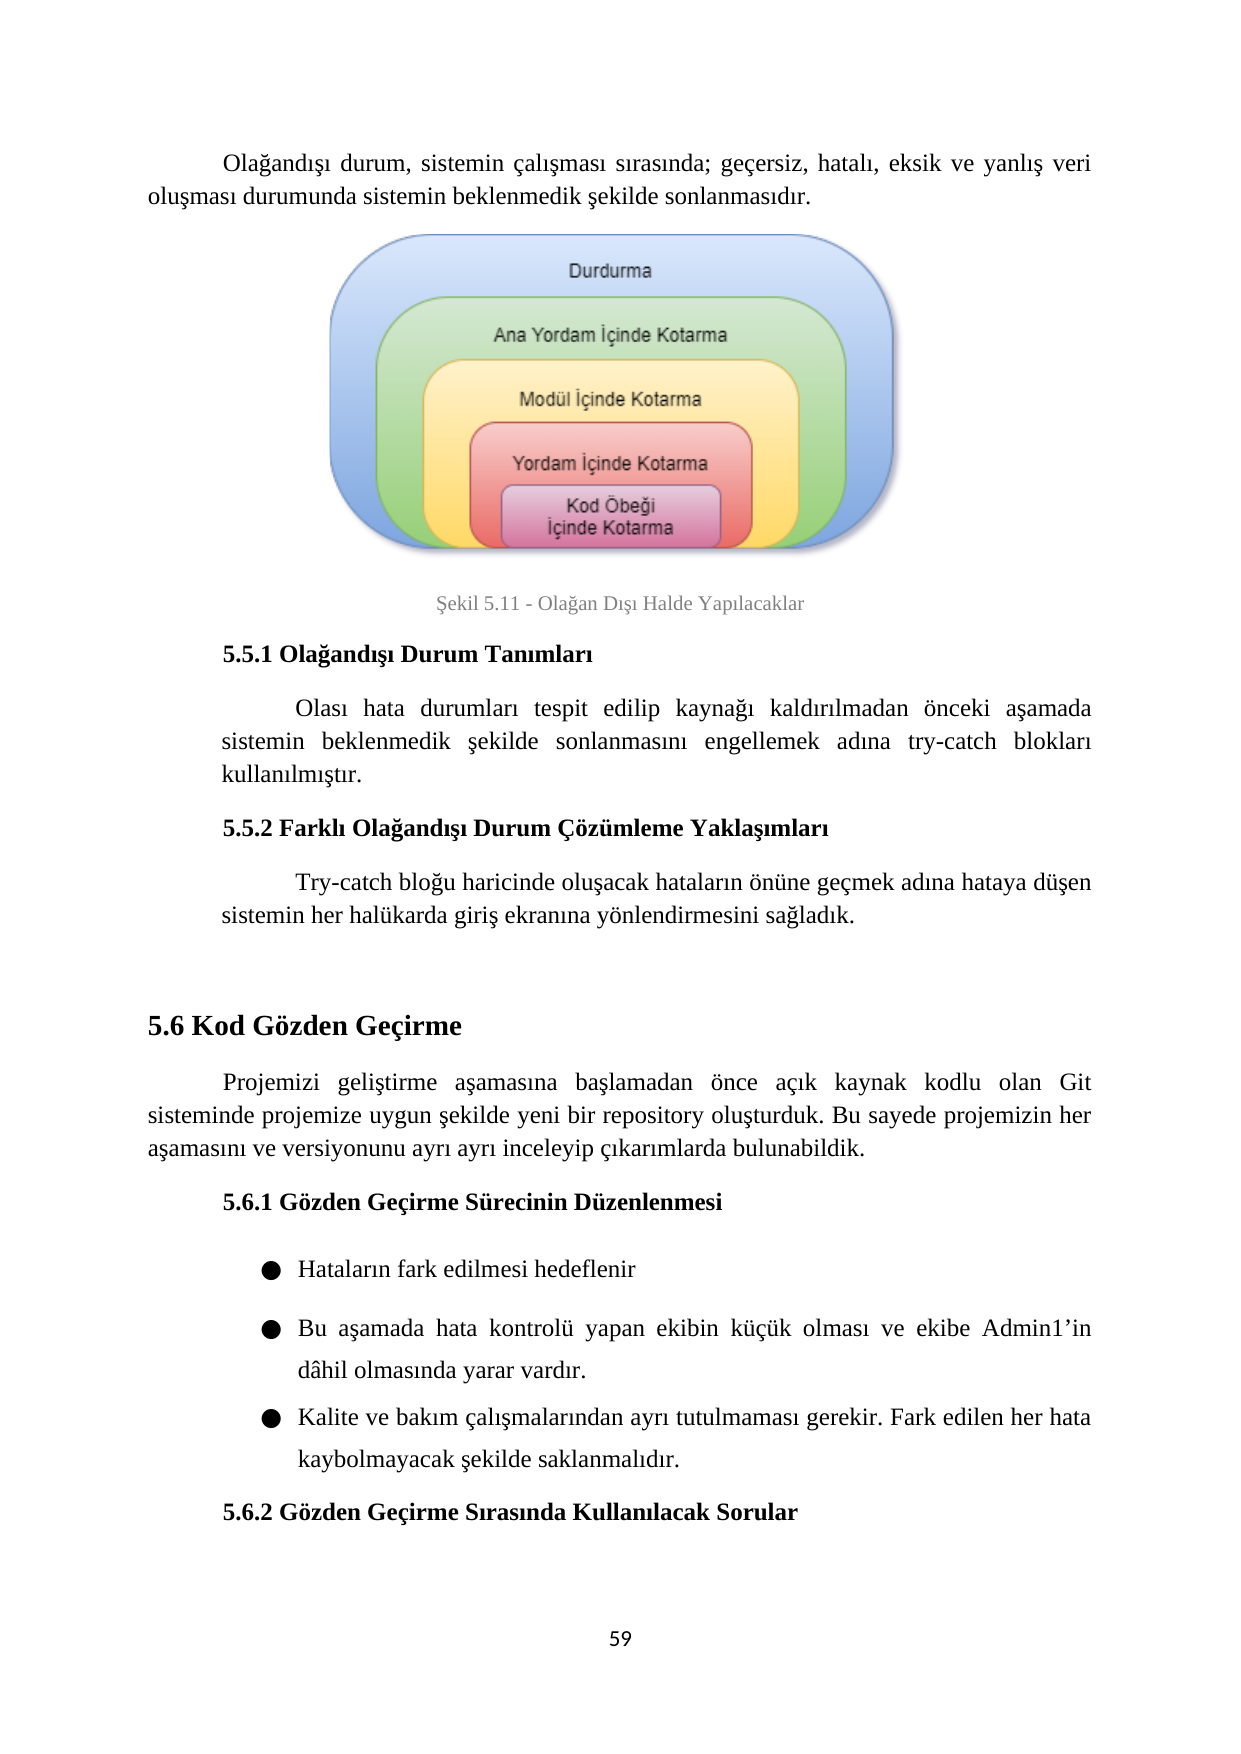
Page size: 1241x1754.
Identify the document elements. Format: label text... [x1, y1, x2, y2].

list Bu aşamada hata kontrolü yapan ekibin küçük olması ve ekibe Admin1’in dâhil olmasında yarar vardır. [260, 1299, 1092, 1384]
text 5.5.1 Olağandışı Durum Tanımları [148, 639, 1092, 668]
text Try-catch bloğu haricinde oluşacak hataların önüne geçmek adına hataya düşen sistemin her halükarda giriş ekranına yönlendirmesini sağladık. [221, 867, 1092, 929]
text Olağandışı durum, sistemin çalışması sırasında; geçersiz, hatalı, eksik ve yanlış veri oluşması durumunda sistemin beklenmedik şekilde sonlanmasıdır. [148, 148, 1092, 209]
text 5.6.2 Gözden Geçirme Sırasında Kullanılacak Sorular [148, 1497, 1092, 1526]
picture [329, 234, 911, 566]
text 5.6.1 Gözden Geçirme Sürecinin Düzenlenmesi [148, 1187, 1092, 1216]
list Kalite ve bakım çalışmalarından ayrı tutulmaması gerekir. Fark edilen her hata kaybolmayacak şekilde saklanmalıdır. [260, 1388, 1092, 1472]
text Şekil 5.11 - Olağan Dışı Halde Yapılacaklar [148, 591, 1092, 615]
text Projemizi geliştirme aşamasına başlamadan önce açık kaynak kodlu olan Git sisteminde projemize uygun şekilde yeni bir repository oluşturduk. Bu sayede projemizin her aşamasını ve versiyonunu ayrı ayrı inceleyip çıkarımlarda bulunabildik. [148, 1067, 1092, 1162]
text 5.6 Kod Gözden Geçirme [148, 1008, 1092, 1041]
text 5.5.2 Farklı Olağandışı Durum Çözümleme Yaklaşımları [148, 813, 1092, 842]
list Hataların fark edilmesi hedeflenir [260, 1241, 1092, 1292]
text Olası hata durumları tespit edilip kaynağı kaldırılmadan önceki aşamada sistemin beklenmedik şekilde sonlanmasını engellemek adına try-catch blokları kullanılmıştır. [221, 693, 1092, 788]
